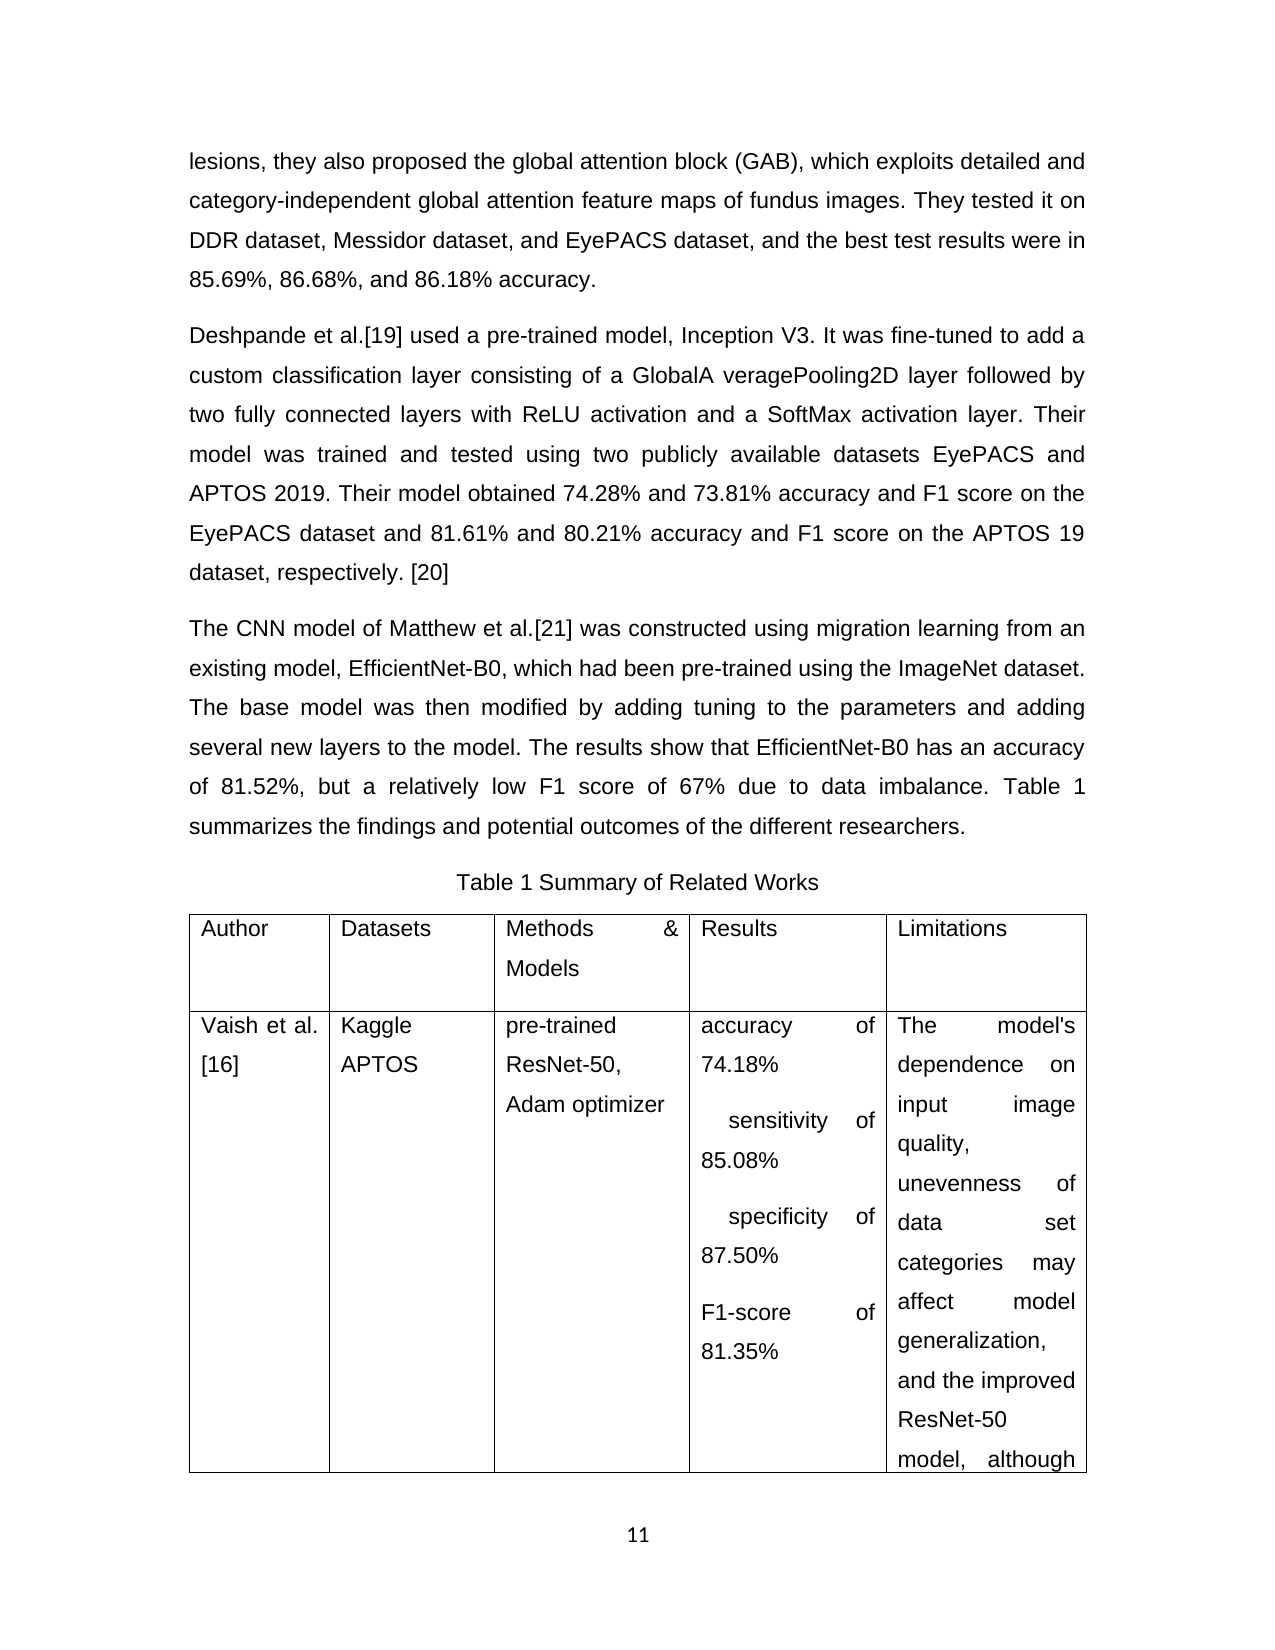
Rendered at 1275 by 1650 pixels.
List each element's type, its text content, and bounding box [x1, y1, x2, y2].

table_cell Kaggle APTOS [330, 1012, 494, 1472]
table_header Author [190, 915, 329, 1011]
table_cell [495, 1012, 689, 1472]
table_header Datasets [330, 915, 494, 1011]
text Deshpande et al.[19] used a pre-trained model, Inception V3. It was fine-tuned to add a custom classification layer consisting of a GlobalA veragePooling2D layer followed by two fully connected layers with ReLU activation and a SoftMax activation layer. Their model was trained and tested using two publicly available datasets EyePACS and APTOS 2019. Their model obtained 74.28% and 73.81% accuracy and F1 score on the EyePACS dataset and 81.61% and 80.21% accuracy and F1 score on the APTOS 19 dataset, respectively. [20] [189, 322, 1086, 586]
table_header Limitations [887, 915, 1086, 1011]
table_cell Vaish et al. [16] [190, 1012, 329, 1472]
table_header Methods & Models [495, 915, 689, 1011]
text The CNN model of Matthew et al.[21] was constructed using migration learning from an existing model, EfficientNet-B0, which had been pre-trained using the ImageNet dataset. The base model was then modified by adding tuning to the parameters and adding several new layers to the model. The results show that EfficientNet-B0 has an accuracy of 81.52%, but a relatively low F1 score of 67% due to data imbalance. Table 1 summarizes the findings and potential outcomes of the different researchers. [189, 615, 1086, 839]
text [189, 148, 1086, 292]
table_header Results [690, 915, 886, 1011]
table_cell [690, 1012, 886, 1472]
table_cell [887, 1012, 1086, 1472]
text Table 1 Summary of Related Works [189, 869, 1086, 895]
